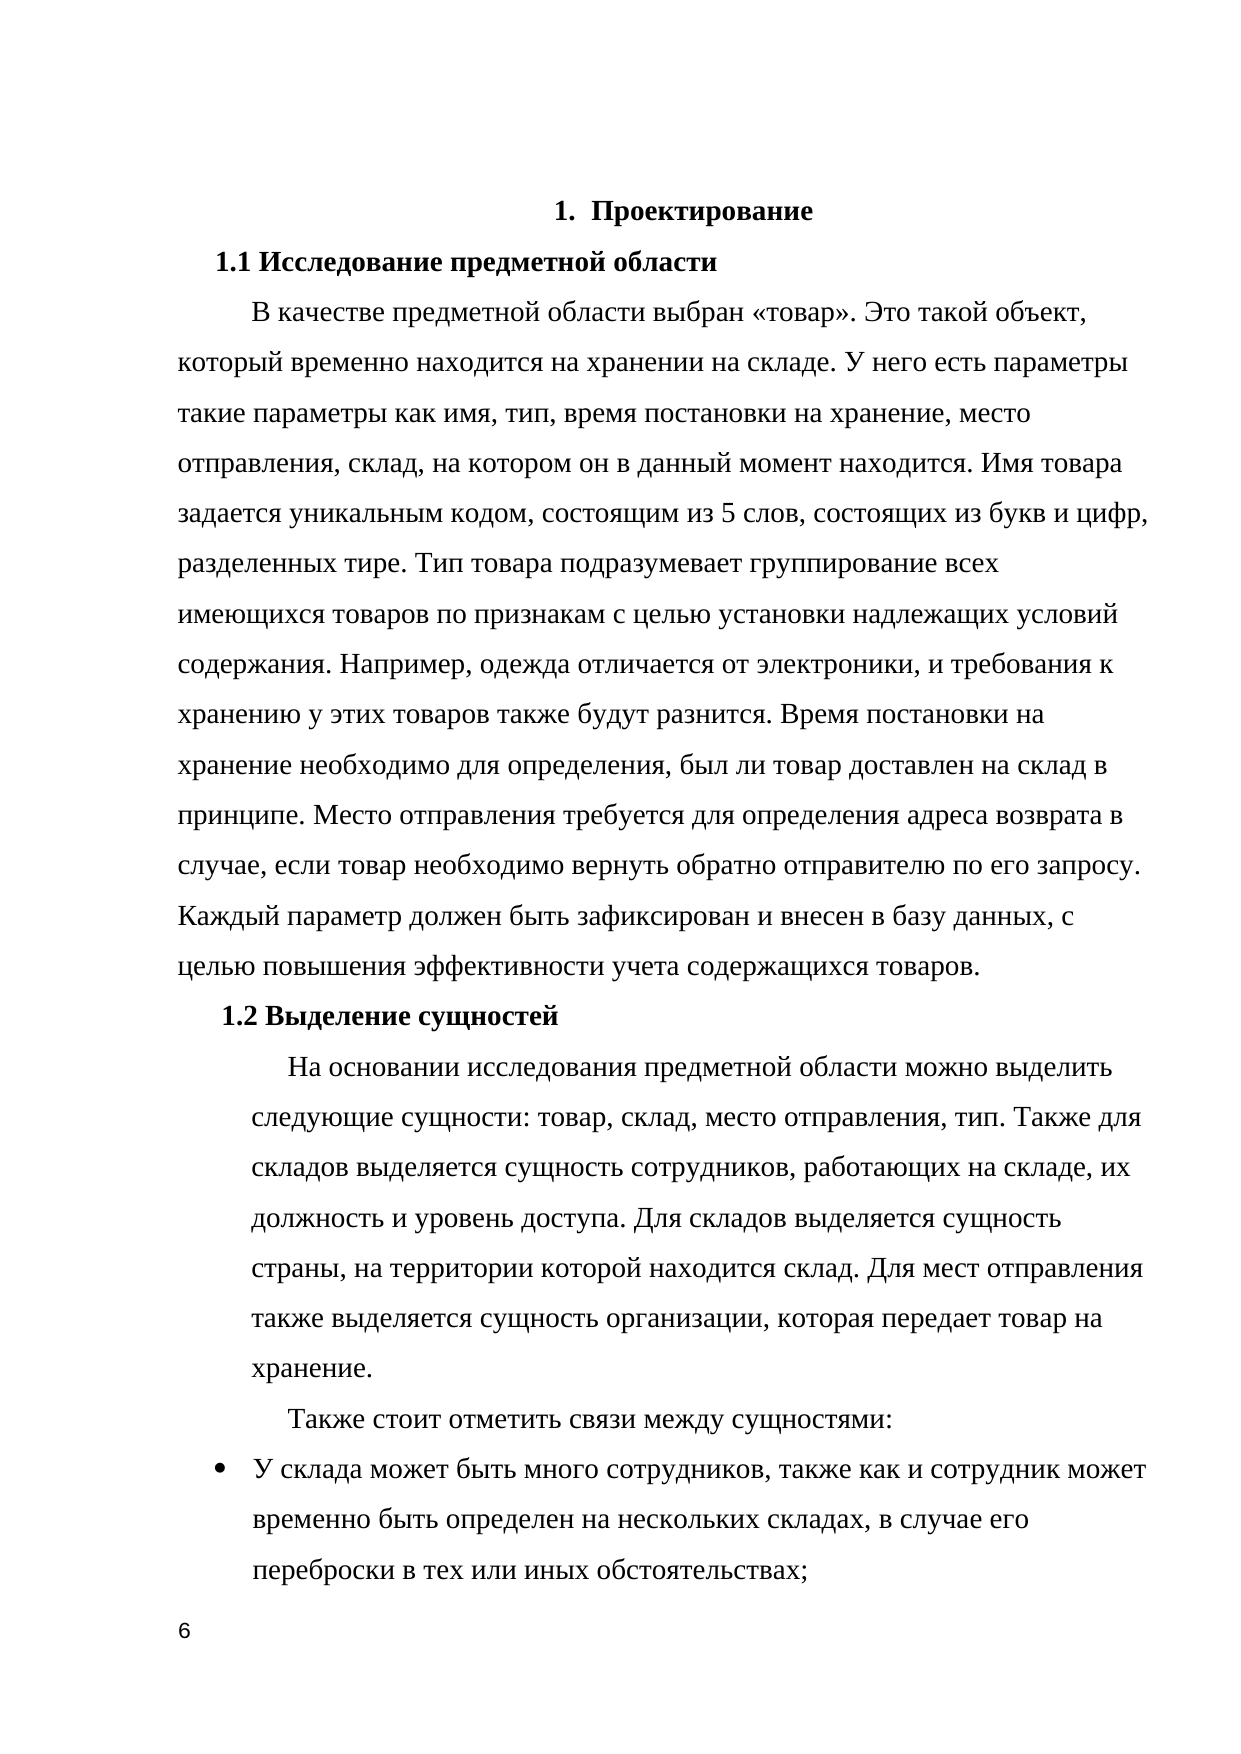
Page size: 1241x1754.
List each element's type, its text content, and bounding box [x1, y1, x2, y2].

text Также стоит отметить связи между сущностями: [213, 1401, 1152, 1434]
subtitle 1.2 Выделение сущностей [192, 998, 1152, 1032]
subtitle Проектирование [215, 193, 1152, 227]
text В качестве предметной области выбран «товар». Это такой объект, который временно находится на хранении на складе. У него есть параметры такие параметры как имя, тип, время постановки на хранение, место отправления, склад, на котором он в данный момент находится. Имя товара задается уникальным кодом, состоящим из 5 слов, состоящих из букв и цифр, разделенных тире. Тип товара подразумевает группирование всех имеющихся товаров по признакам с целью установки надлежащих условий содержания. Например, одежда отличается от электроники, и требования к хранению у этих товаров также будут разнится. Время постановки на хранение необходимо для определения, был ли товар доставлен на склад в принципе. Место отправления требуется для определения адреса возврата в случае, если товар необходимо вернуть обратно отправителю по его запросу. Каждый параметр должен быть зафиксирован и внесен в базу данных, с целью повышения эффективности учета содержащихся товаров. [177, 294, 1152, 982]
text На основании исследования предметной области можно выделить следующие сущности: товар, склад, место отправления, тип. Также для складов выделяется сущность сотрудников, работающих на складе, их должность и уровень доступа. Для складов выделяется сущность страны, на территории которой находится склад. Для мест отправления также выделяется сущность организации, которая передает товар на хранение. [251, 1049, 1152, 1384]
list У склада может быть много сотрудников, также как и сотрудник может временно быть определен на нескольких складах, в случае его переброски в тех или иных обстоятельствах; [215, 1451, 1152, 1586]
subtitle Исследование предметной области [215, 244, 1152, 277]
